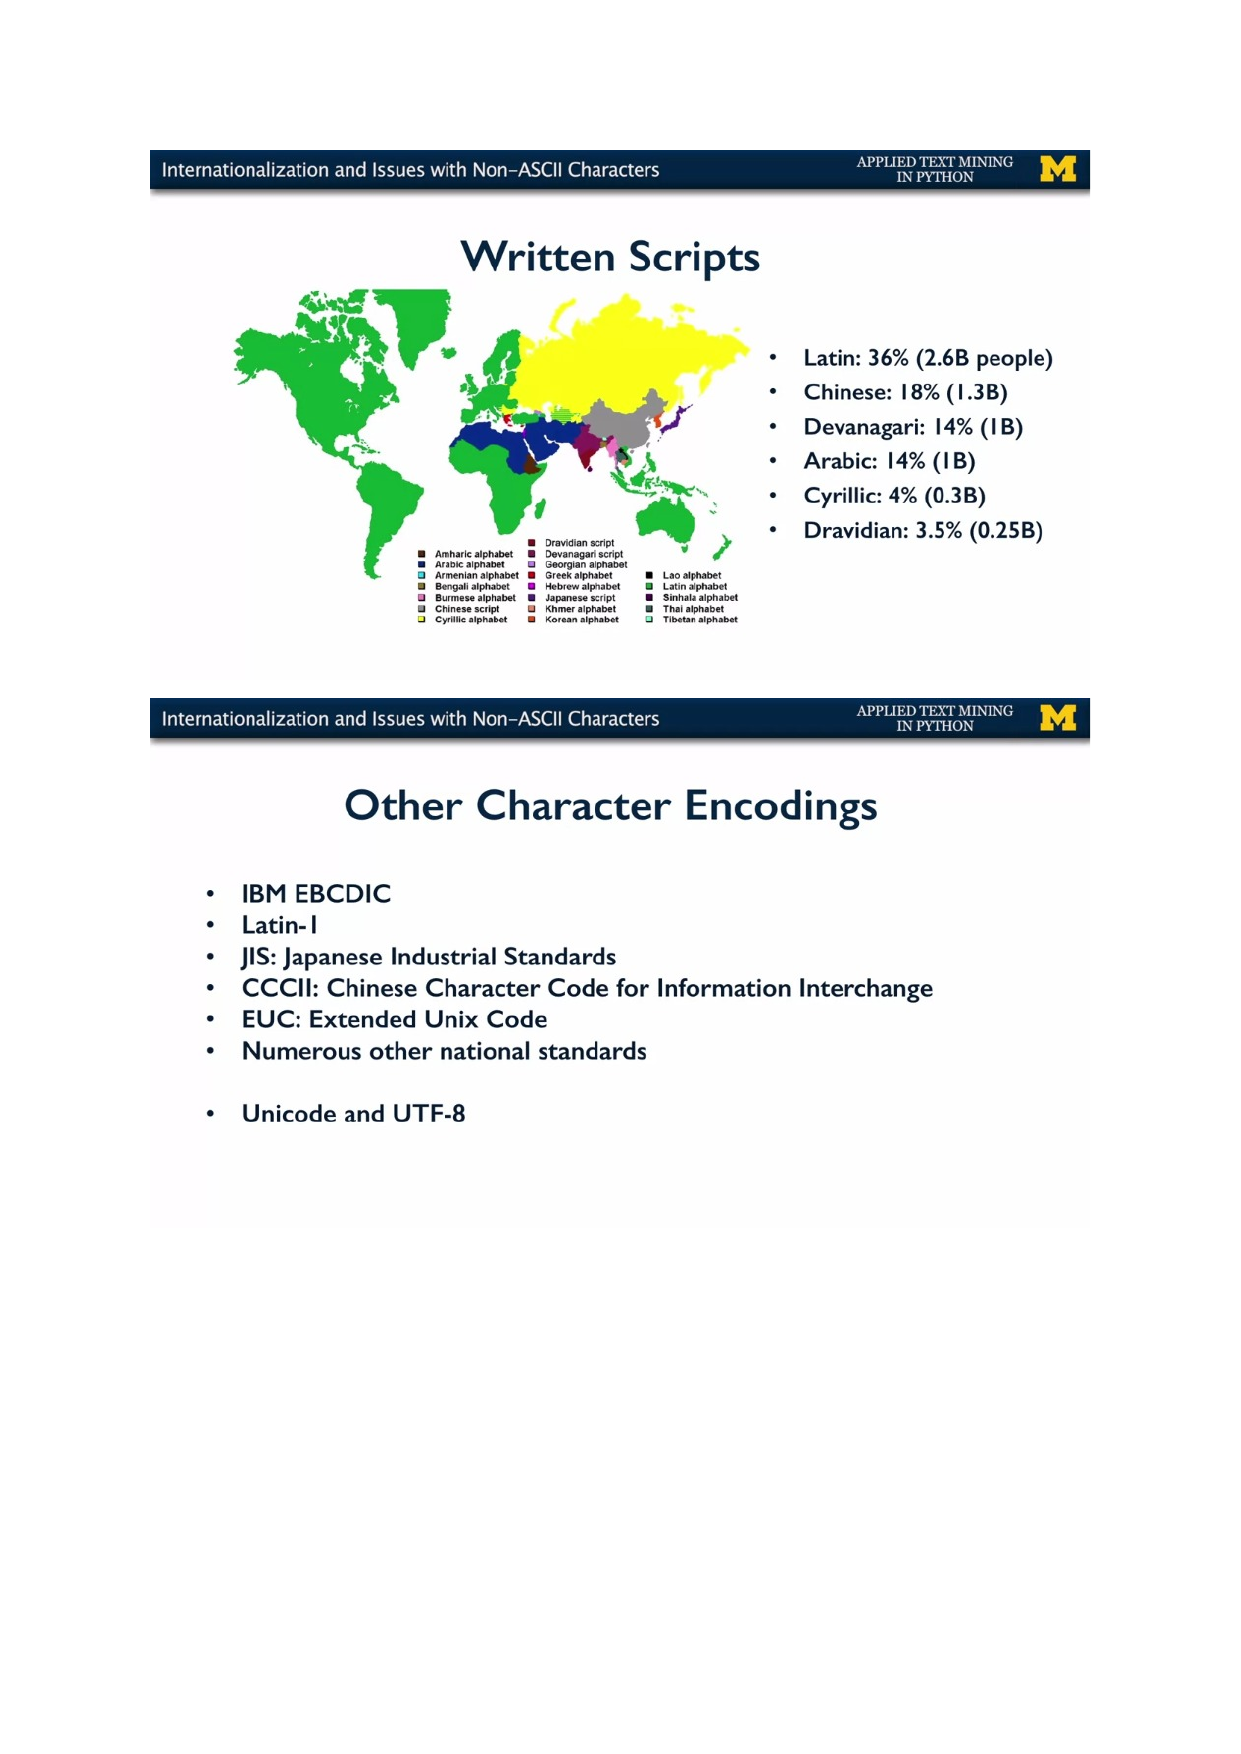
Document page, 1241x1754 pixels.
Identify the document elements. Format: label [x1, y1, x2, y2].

picture [150, 150, 1091, 680]
picture [150, 698, 1091, 1228]
